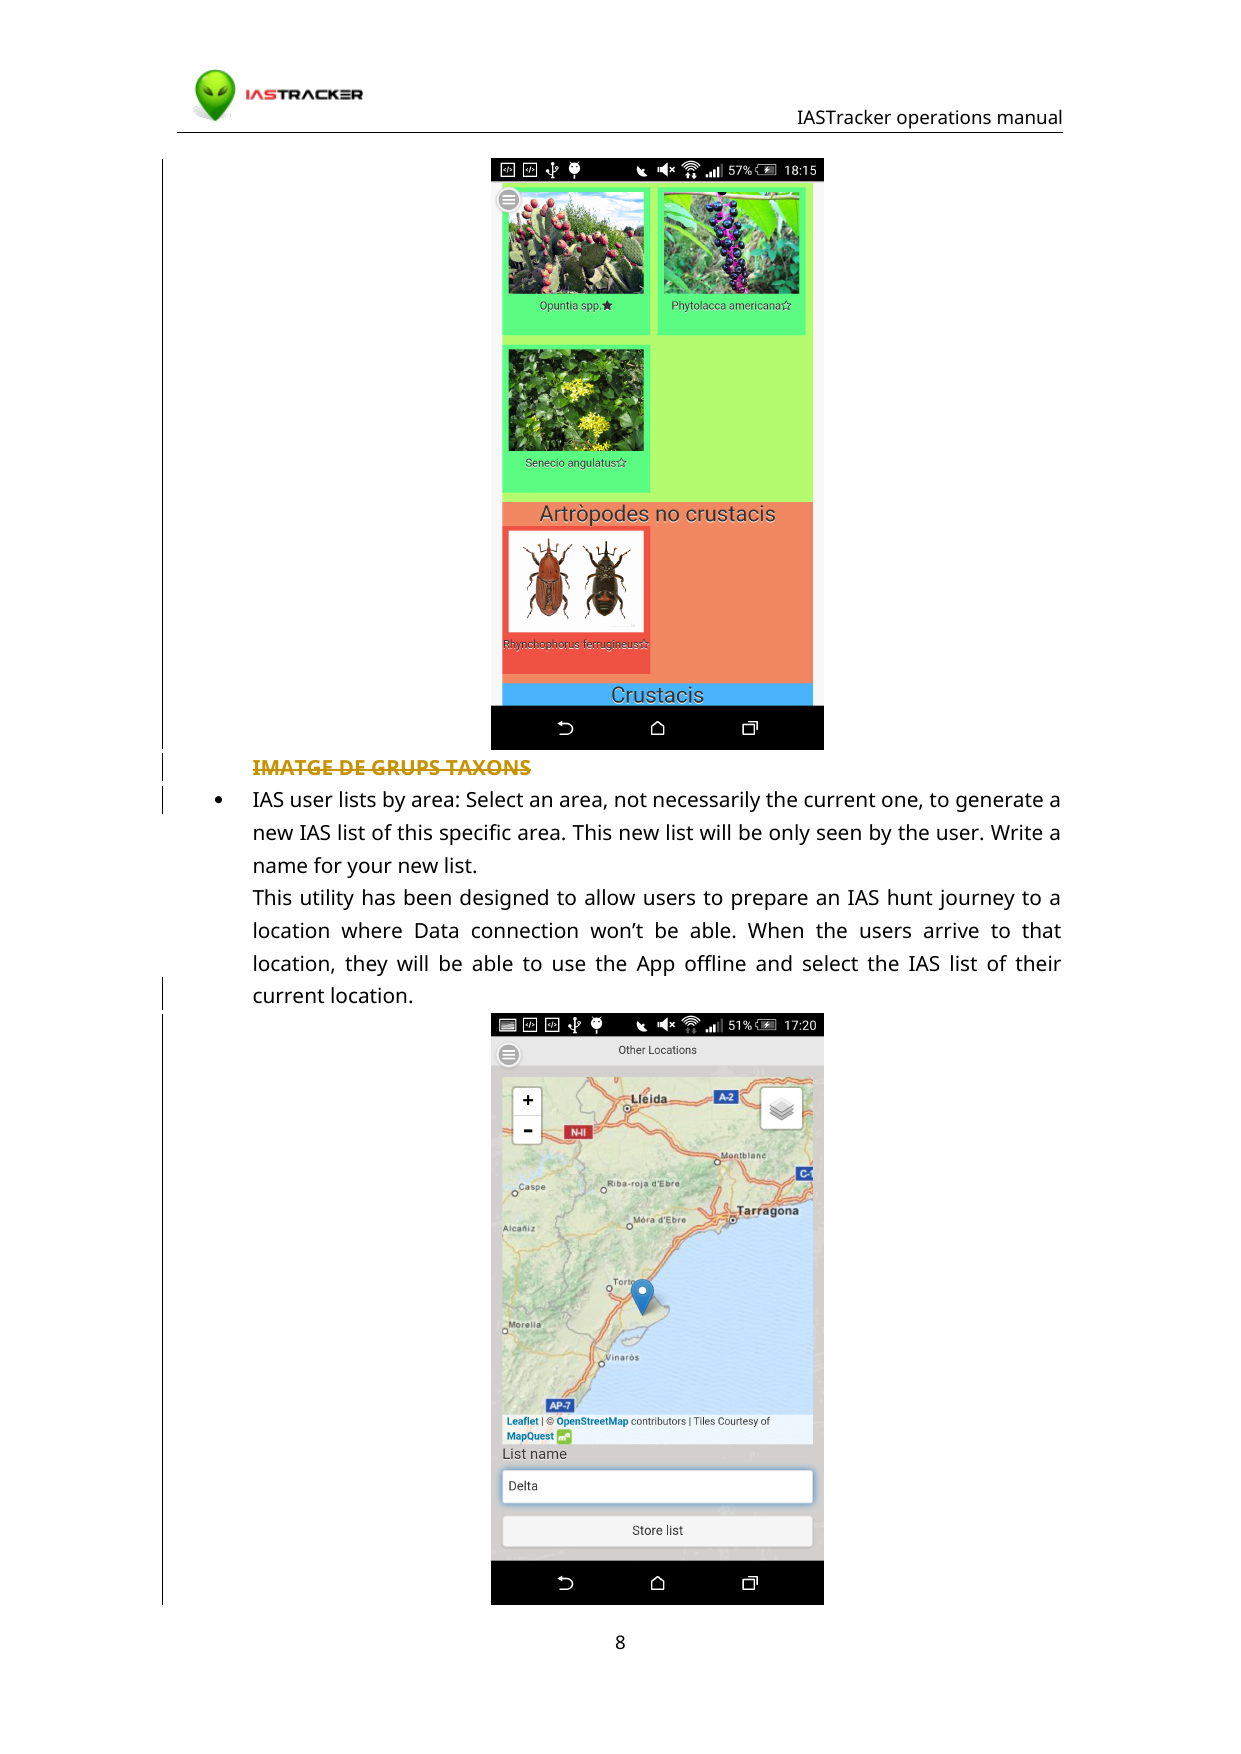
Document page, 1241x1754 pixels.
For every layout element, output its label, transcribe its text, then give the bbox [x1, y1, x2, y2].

list IAS user lists by area: Select an area, not necessarily the current one, to generate a new IAS list of this specific area. This new list will be only seen by the user. Write a name for your new list. [215, 786, 1063, 879]
list This utility has been designed to allow users to prepare an IAS hunt journey to a location where Data connection won’t be able. When the users arrive to that location, they will be able to use the App offline and select the IAS list of their current location. [252, 883, 1063, 1010]
picture [177, 65, 372, 125]
picture [491, 158, 824, 750]
picture [491, 1013, 824, 1605]
